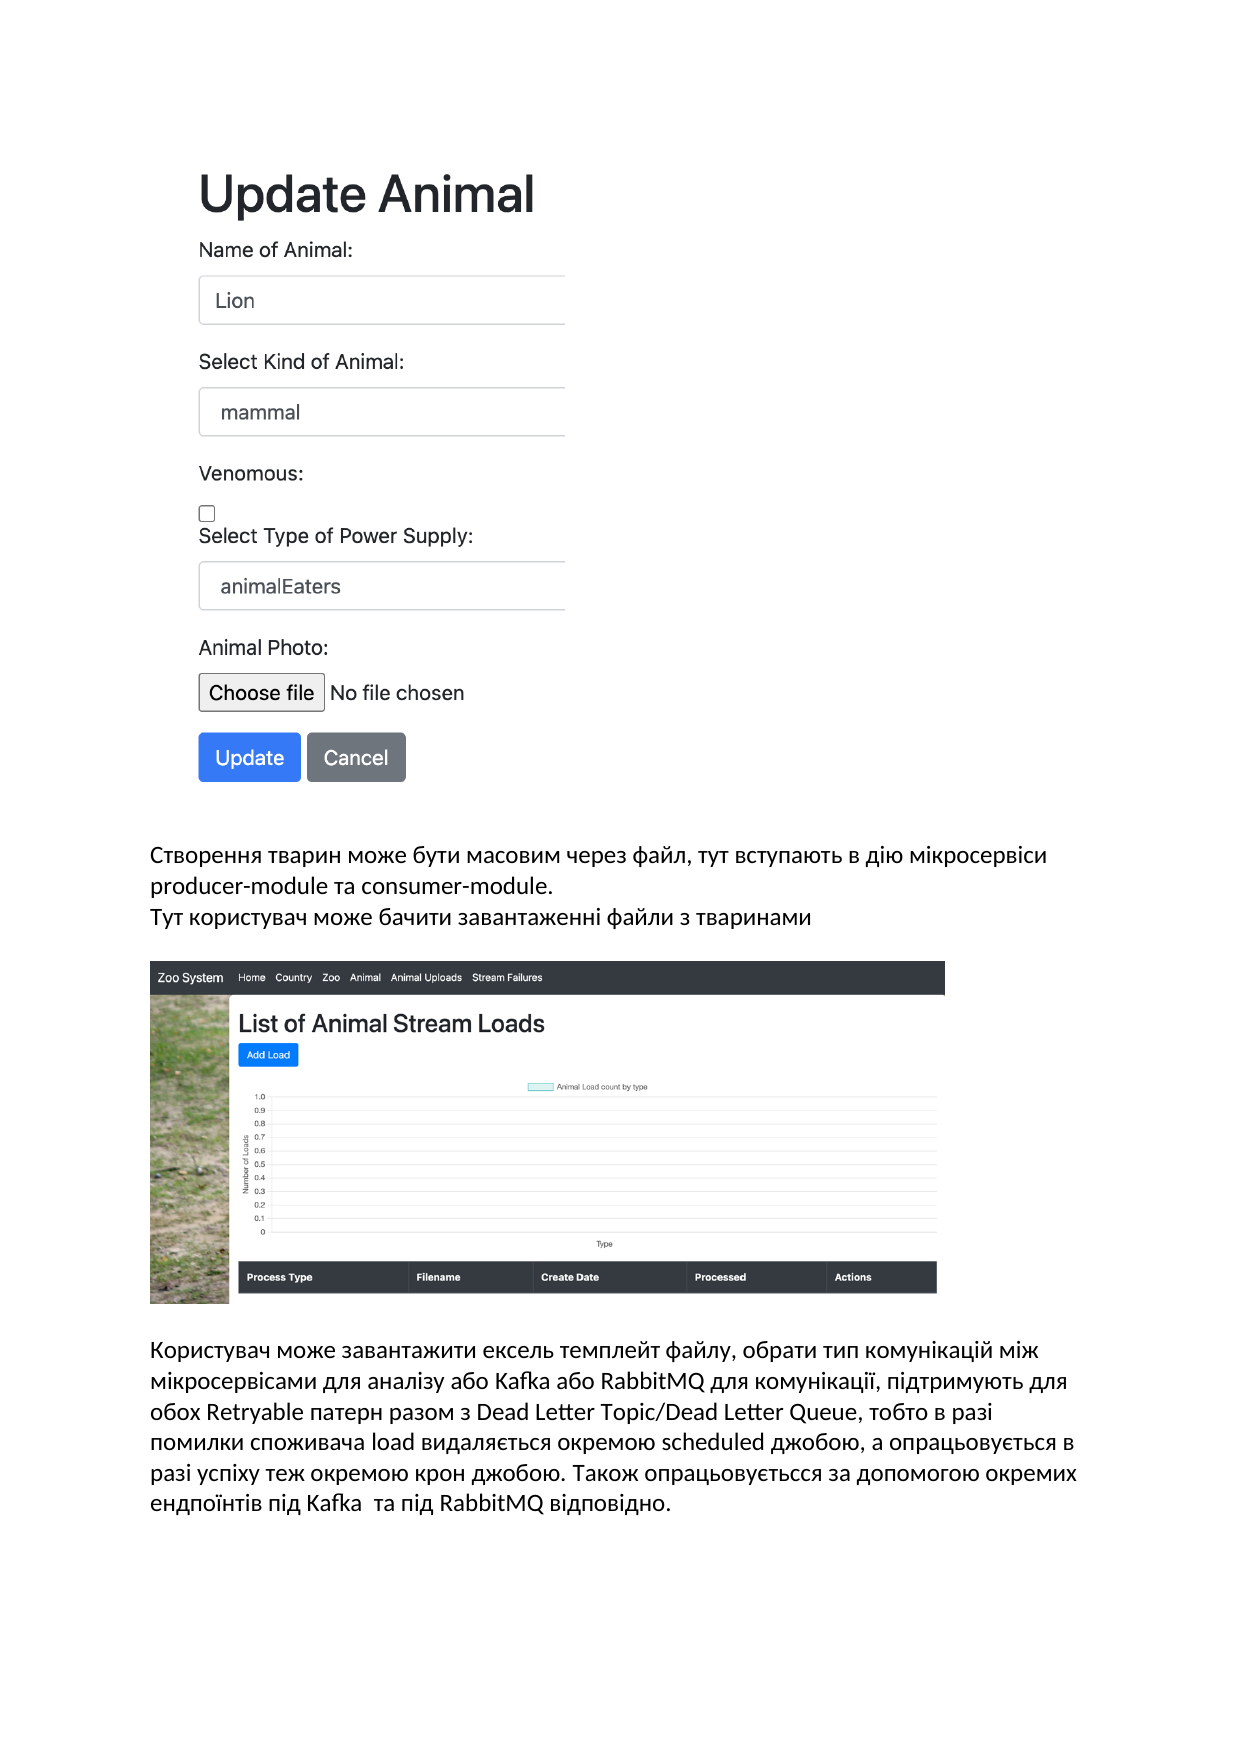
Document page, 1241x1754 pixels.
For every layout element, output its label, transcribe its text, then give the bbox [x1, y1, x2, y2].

picture [150, 961, 945, 1304]
text Тут користувач може бачити завантаженні файли з тваринами [150, 901, 1090, 931]
text Користувач може завантажити ексель темплейт файлу, обрати тип комунікацій між мікросервісами для аналізу або Kafka або RabbitMQ для комунікації, підтримують для обох Retryable патерн разом з Dead Letter Topic/Dead Letter Queue, тобто в разі помилки споживача load видаляється окремою scheduled джобою, а опрацьовується в разі успіху теж окремою крон джобою. Також опрацьовуєтьсся за допомогою окремих ендпоїнтів під Kafka та під RabbitMQ відповідно. [150, 1334, 1090, 1518]
picture [150, 150, 566, 809]
text Створення тварин може бути масовим через файл, тут вступають в дію мікросервіси producer-module та consumer-module. [150, 839, 1090, 901]
